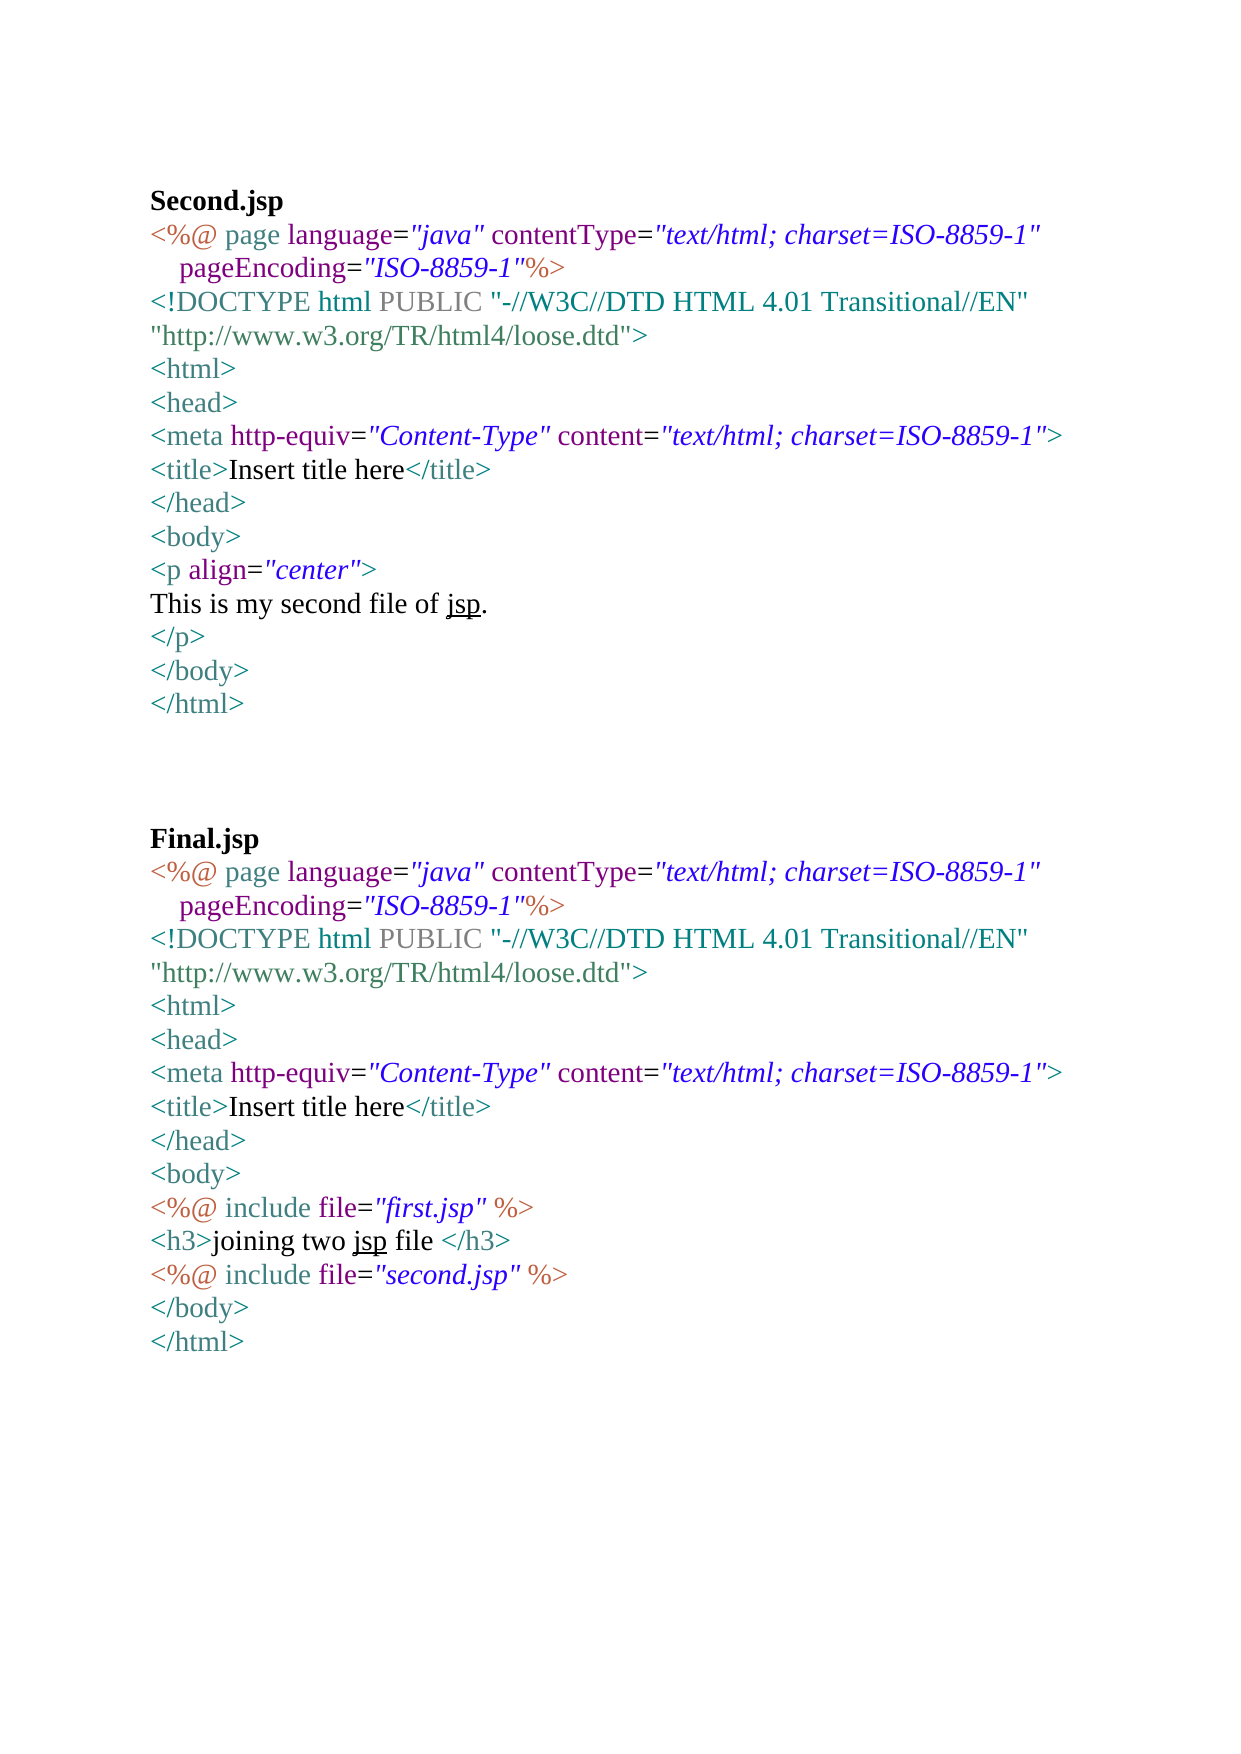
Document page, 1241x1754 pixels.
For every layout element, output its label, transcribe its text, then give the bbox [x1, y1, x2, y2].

text <%@ page language="java" contentType="text/html; charset=ISO-8859-1" [150, 217, 1090, 251]
text <html> [150, 351, 1090, 385]
text </body> [150, 653, 1090, 687]
text <meta http-equiv="Content-Type" content="text/html; charset=ISO-8859-1"> [150, 418, 1090, 452]
text <%@ include file="second.jsp" %> [150, 1257, 1090, 1290]
text </html> [150, 687, 1090, 720]
text <title>Insert title here</title> [150, 1089, 1090, 1123]
text <!DOCTYPE html PUBLIC "-//W3C//DTD HTML 4.01 Transitional//EN" "http://www.w3.org/TR/html4/loose.dtd"> [150, 284, 1090, 351]
text This is my second file of jsp. [150, 586, 1090, 619]
text pageEncoding="ISO-8859-1"%> [150, 888, 1090, 921]
text </body> [150, 1290, 1090, 1324]
text <head> [150, 1022, 1090, 1056]
text <p align="center"> [150, 552, 1090, 586]
text <body> [150, 519, 1090, 552]
text <!DOCTYPE html PUBLIC "-//W3C//DTD HTML 4.01 Transitional//EN" "http://www.w3.org/TR/html4/loose.dtd"> [150, 921, 1090, 988]
text Final.jsp [150, 821, 1090, 854]
text <head> [150, 385, 1090, 418]
text <%@ include file="first.jsp" %> [150, 1190, 1090, 1223]
text <body> [150, 1156, 1090, 1190]
text <meta http-equiv="Content-Type" content="text/html; charset=ISO-8859-1"> [150, 1056, 1090, 1089]
text </head> [150, 485, 1090, 519]
text <title>Insert title here</title> [150, 452, 1090, 485]
text <h3>joining two jsp file </h3> [150, 1223, 1090, 1257]
text <%@ page language="java" contentType="text/html; charset=ISO-8859-1" [150, 854, 1090, 888]
text Second.jsp [150, 183, 1090, 217]
text </head> [150, 1123, 1090, 1156]
text <html> [150, 988, 1090, 1022]
text pageEncoding="ISO-8859-1"%> [150, 251, 1090, 284]
text </html> [150, 1324, 1090, 1357]
text </p> [150, 619, 1090, 653]
